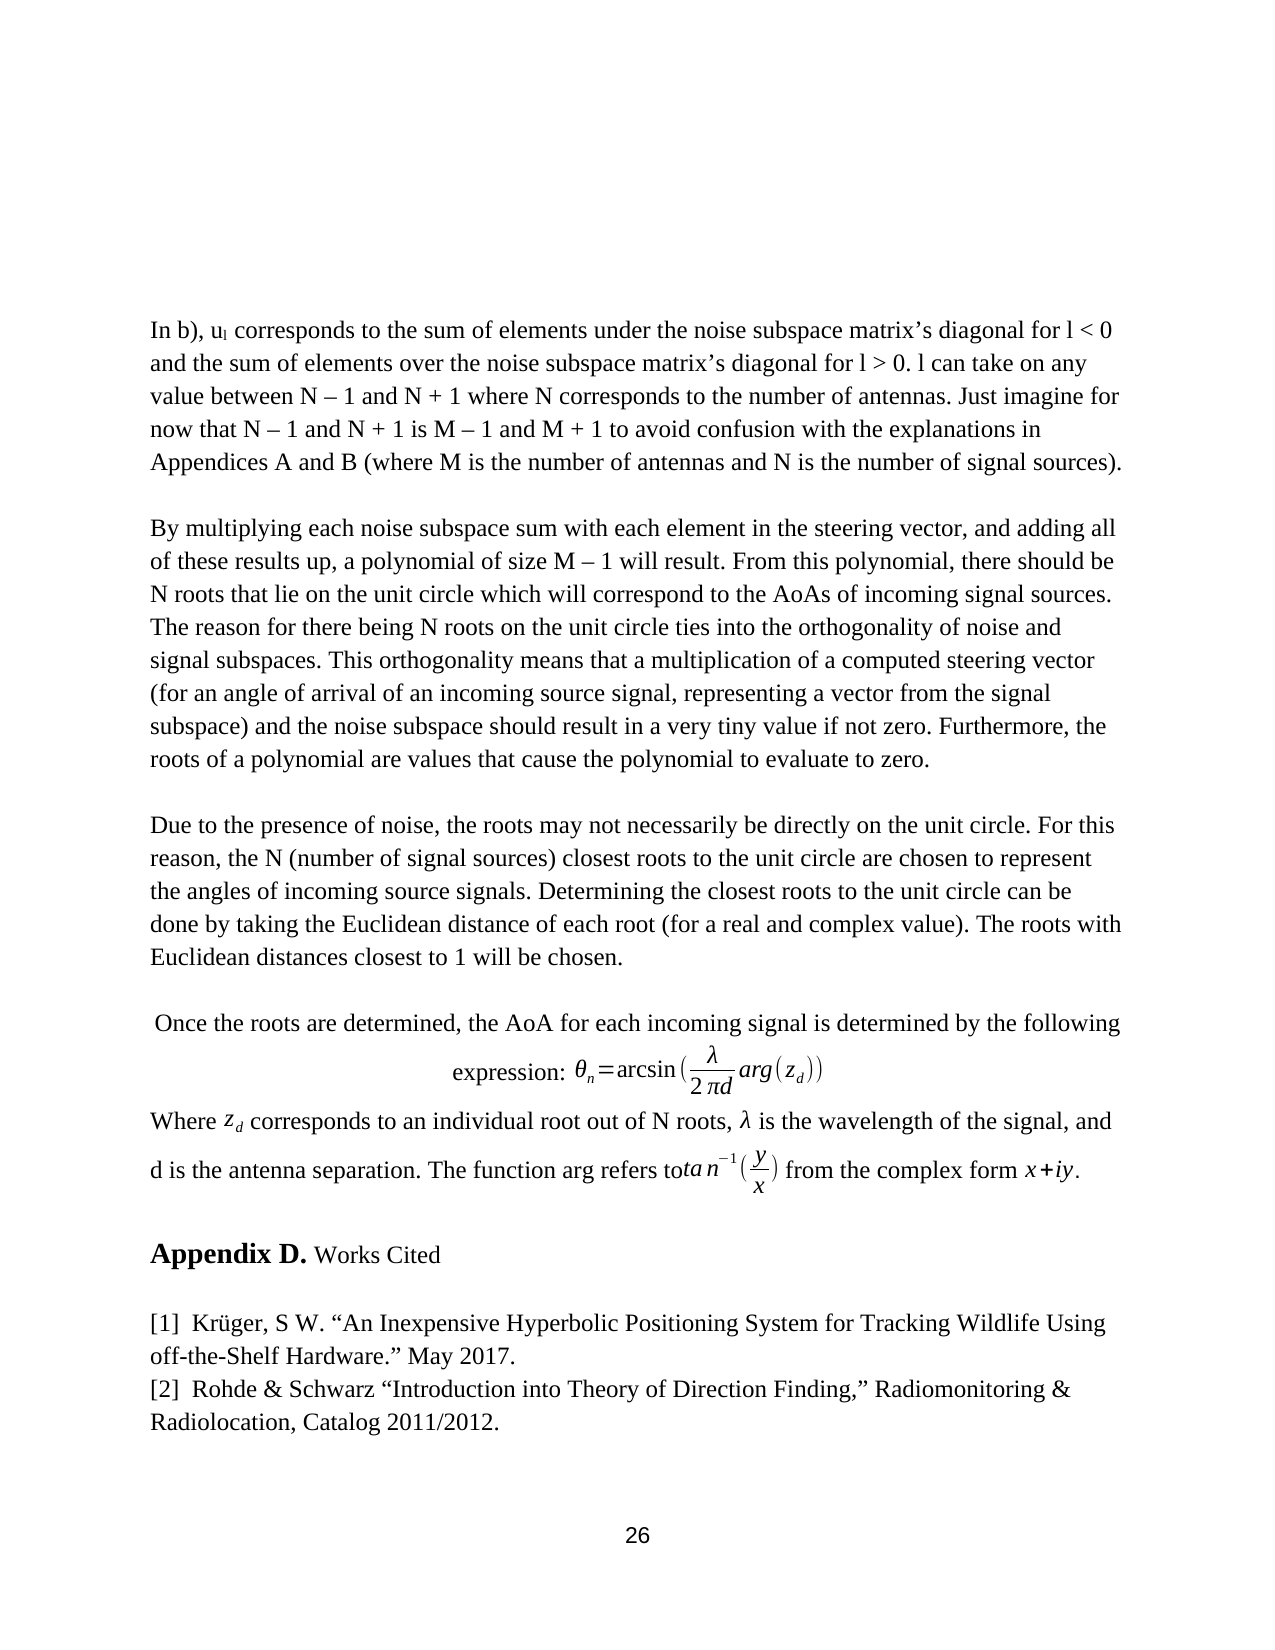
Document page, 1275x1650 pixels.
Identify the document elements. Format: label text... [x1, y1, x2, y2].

text [1] Krüger, S W. “An Inexpensive Hyperbolic Positioning System for Tracking Wildlife Using off-the-Shelf Hardware.” May 2017. [150, 1308, 1125, 1370]
text Once the roots are determined, the AoA for each incoming signal is determined by the following expression: [150, 1008, 1125, 1101]
text Where corresponds to an individual root out of N roots, is the wavelength of the signal, and d is the antenna separation. The function arg refers to from the complex form . [150, 1105, 1125, 1199]
text In b), ul corresponds to the sum of elements under the noise subspace matrix’s diagonal for l < 0 and the sum of elements over the noise subspace matrix’s diagonal for l > 0. l can take on any value between N – 1 and N + 1 where N corresponds to the number of antennas. Just imagine for now that N – 1 and N + 1 is M – 1 and M + 1 to avoid confusion with the explanations in Appendices A and B (where M is the number of antennas and N is the number of signal sources). [150, 315, 1125, 476]
text Due to the presence of noise, the roots may not necessarily be directly on the unit circle. For this reason, the N (number of signal sources) closest roots to the unit circle are chosen to represent the angles of incoming source signals. Determining the closest roots to the unit circle can be done by taking the Euclidean distance of each root (for a real and complex value). The roots with Euclidean distances closest to 1 will be chosen. [150, 810, 1125, 971]
text By multiplying each noise subspace sum with each element in the steering vector, and adding all of these results up, a polynomial of size M – 1 will result. From this polynomial, there should be N roots that lie on the unit circle which will correspond to the AoAs of incoming signal sources. The reason for there being N roots on the unit circle ties into the orthogonality of noise and signal subspaces. This orthogonality means that a multiplication of a computed steering vector (for an angle of arrival of an incoming source signal, representing a vector from the signal subspace) and the noise subspace should result in a very tiny value if not zero. Furthermore, the roots of a polynomial are values that cause the polynomial to evaluate to zero. [150, 513, 1125, 773]
text Appendix D. Works Cited [150, 1237, 1125, 1270]
text [2] Rohde & Schwarz “Introduction into Theory of Direction Finding,” Radiomonitoring & Radiolocation, Catalog 2011/2012. [150, 1374, 1125, 1436]
